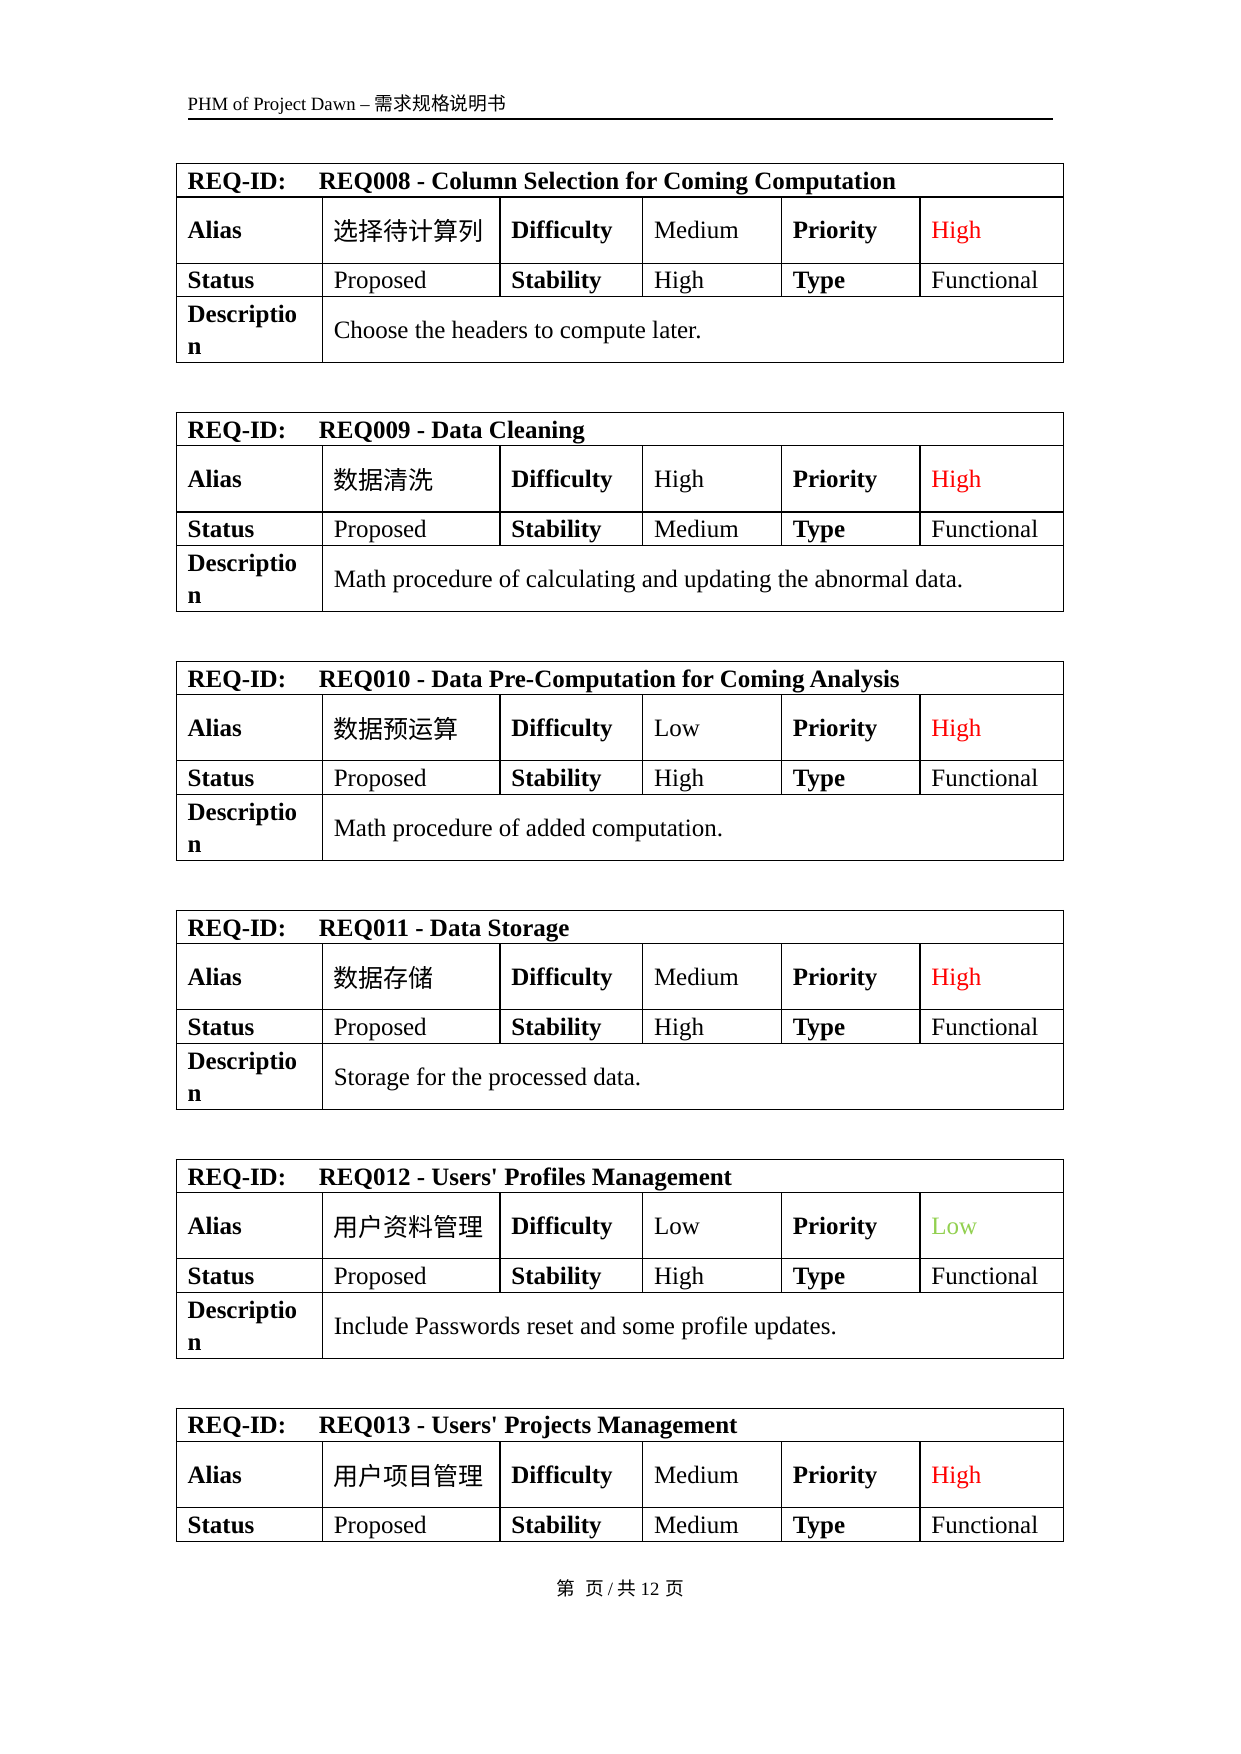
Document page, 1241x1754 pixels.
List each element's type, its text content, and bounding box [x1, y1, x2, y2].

table_header REQ-ID: REQ012 - Users' Profiles Management [177, 1160, 1063, 1192]
table_cell Status [177, 1508, 322, 1541]
table_cell Proposed [323, 513, 499, 545]
table_cell Proposed [323, 1508, 499, 1541]
table_cell High [643, 1259, 781, 1292]
table_cell Difficulty [501, 1442, 642, 1507]
table_cell Functional [921, 761, 1063, 794]
table_cell Priority [782, 1442, 919, 1507]
table_cell 数据存储 [323, 944, 499, 1009]
table_cell High [921, 446, 1063, 511]
table_cell High [921, 198, 1063, 262]
table_cell Stability [501, 1259, 642, 1292]
table_cell High [921, 1442, 1063, 1507]
table_cell Alias [177, 198, 322, 262]
table_cell Type [782, 1259, 919, 1292]
table_cell Alias [177, 1442, 322, 1507]
table_cell 选择待计算列 [323, 198, 499, 262]
table_cell 数据清洗 [323, 446, 499, 511]
table_cell Alias [177, 1193, 322, 1258]
table_cell Description [177, 546, 322, 611]
table_cell Status [177, 761, 322, 794]
table_cell Functional [921, 1259, 1063, 1292]
table_cell Priority [782, 198, 919, 262]
table_cell Status [177, 264, 322, 296]
table_header REQ-ID: REQ009 - Data Cleaning [177, 413, 1063, 445]
table_cell Status [177, 1259, 322, 1292]
table_cell Type [782, 1010, 919, 1043]
table_cell High [643, 1010, 781, 1043]
table_cell Priority [782, 944, 919, 1009]
table_cell Medium [643, 944, 781, 1009]
table_cell Status [177, 1010, 322, 1043]
table_cell Medium [643, 1442, 781, 1507]
table_cell Difficulty [501, 695, 642, 760]
table_cell Status [177, 513, 322, 545]
table_cell Type [782, 264, 919, 296]
table_cell Difficulty [501, 1193, 642, 1258]
table_cell Alias [177, 446, 322, 511]
table_cell Proposed [323, 264, 499, 296]
table_cell Description [177, 297, 322, 362]
table_cell Low [921, 1193, 1063, 1258]
table_cell Description [177, 1044, 322, 1109]
table_cell High [643, 264, 781, 296]
table_cell Type [782, 513, 919, 545]
table_cell Low [643, 1193, 781, 1258]
table_cell 用户项目管理 [323, 1442, 499, 1507]
table_cell Priority [782, 1193, 919, 1258]
table_cell Difficulty [501, 944, 642, 1009]
table_cell Description [177, 795, 322, 860]
table_cell Type [782, 761, 919, 794]
table_cell Stability [501, 1508, 642, 1541]
table_cell Functional [921, 1508, 1063, 1541]
table_cell Proposed [323, 1010, 499, 1043]
table_cell Medium [643, 198, 781, 262]
table_cell Priority [782, 446, 919, 511]
table_cell Stability [501, 761, 642, 794]
table_cell Alias [177, 695, 322, 760]
table_cell Stability [501, 264, 642, 296]
table_cell Functional [921, 264, 1063, 296]
table_header REQ-ID: REQ008 - Column Selection for Coming Computation [177, 164, 1063, 196]
table_cell Functional [921, 513, 1063, 545]
table_cell Proposed [323, 1259, 499, 1292]
table_header REQ-ID: REQ010 - Data Pre-Computation for Coming Analysis [177, 662, 1063, 694]
table_cell 数据预运算 [323, 695, 499, 760]
table_cell High [921, 944, 1063, 1009]
table_cell High [921, 695, 1063, 760]
table_cell Math procedure of added computation. [323, 795, 1063, 860]
table_cell Choose the headers to compute later. [323, 297, 1063, 362]
table_cell Proposed [323, 761, 499, 794]
table_header REQ-ID: REQ011 - Data Storage [177, 911, 1063, 943]
table_cell Difficulty [501, 446, 642, 511]
table_header REQ-ID: REQ013 - Users' Projects Management [177, 1409, 1063, 1441]
table_cell High [643, 761, 781, 794]
table_cell Functional [921, 1010, 1063, 1043]
table_cell Description [177, 1293, 322, 1358]
table_cell Storage for the processed data. [323, 1044, 1063, 1109]
table_cell Priority [782, 695, 919, 760]
table_cell High [643, 446, 781, 511]
table_cell Difficulty [501, 198, 642, 262]
table_cell Medium [643, 1508, 781, 1541]
table_cell Alias [177, 944, 322, 1009]
table_cell 用户资料管理 [323, 1193, 499, 1258]
table_cell Include Passwords reset and some profile updates. [323, 1293, 1063, 1358]
table_cell Stability [501, 1010, 642, 1043]
table_cell Type [782, 1508, 919, 1541]
table_cell Stability [501, 513, 642, 545]
table_cell Medium [643, 513, 781, 545]
table_cell Low [643, 695, 781, 760]
table_cell Math procedure of calculating and updating the abnormal data. [323, 546, 1063, 611]
